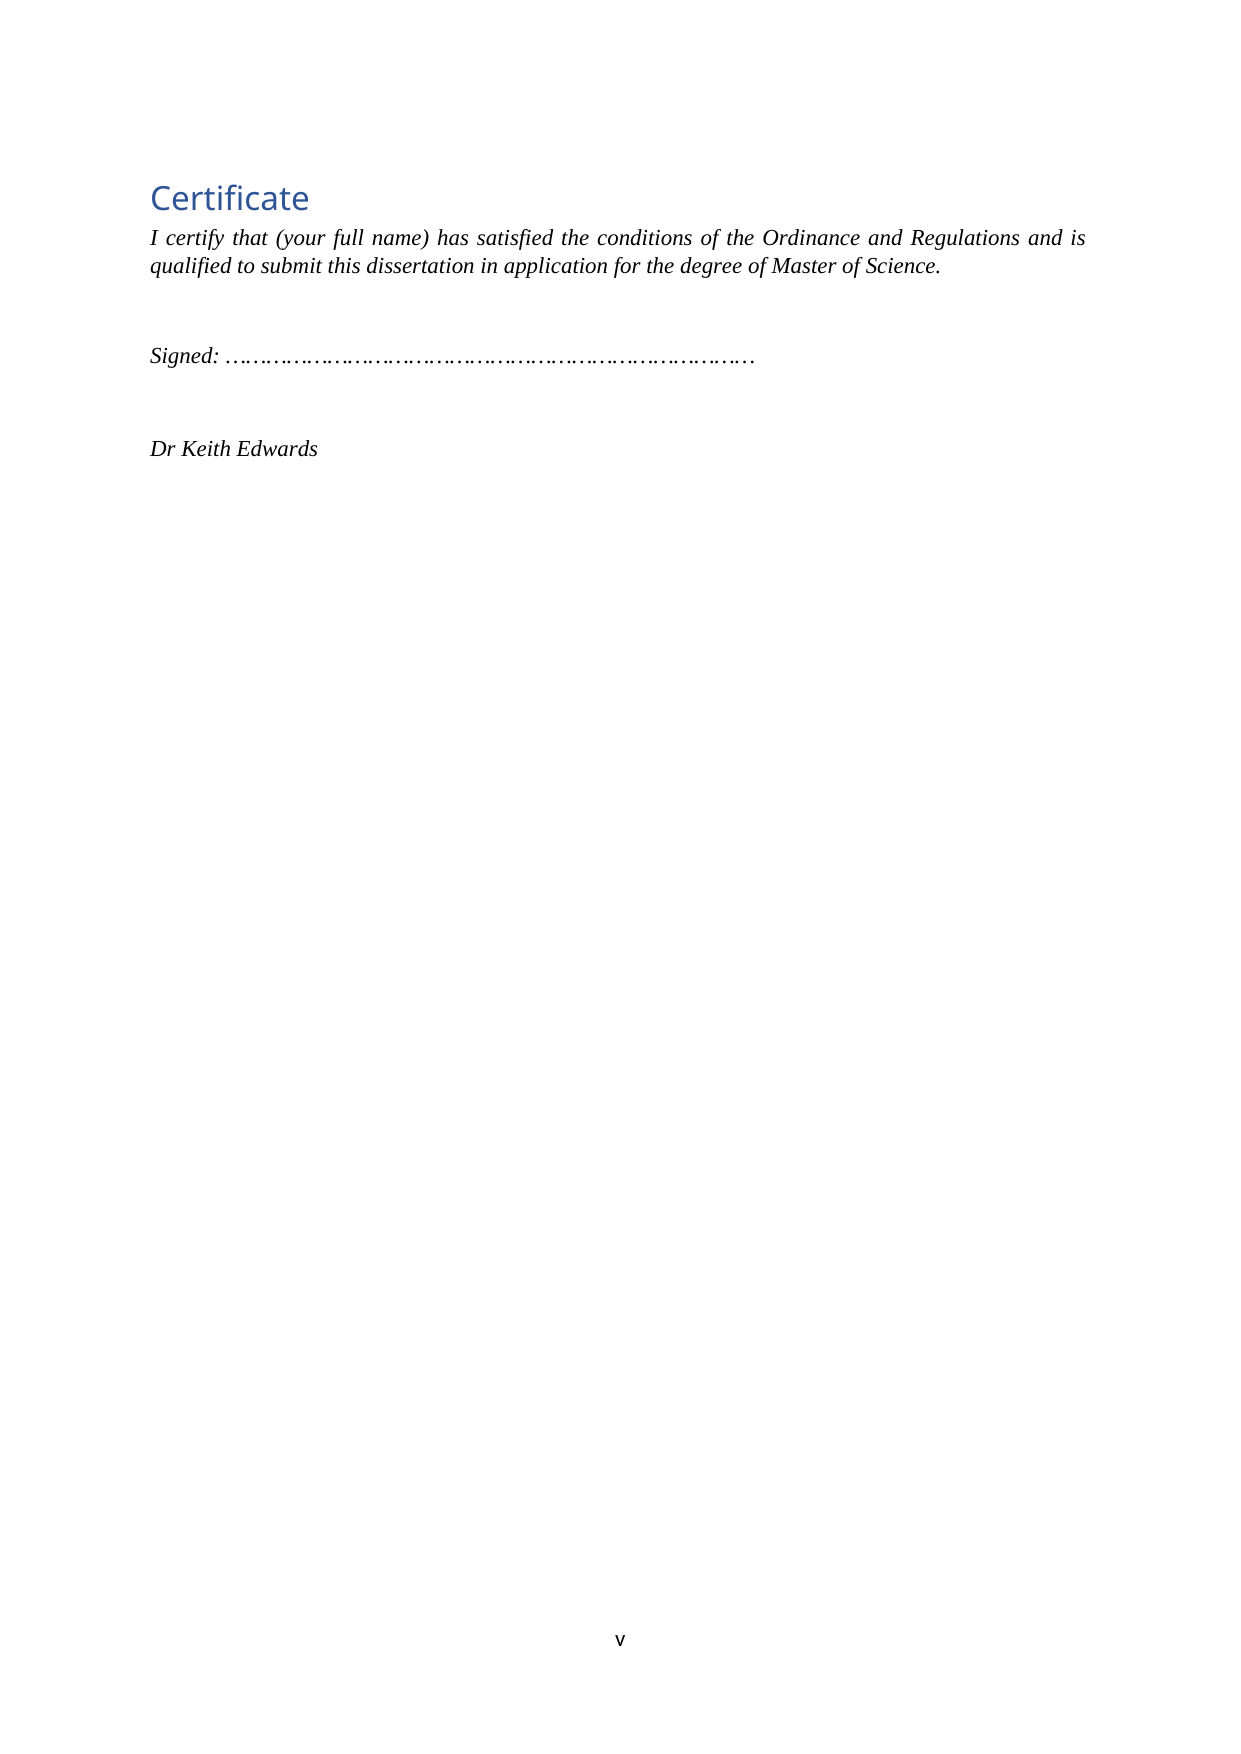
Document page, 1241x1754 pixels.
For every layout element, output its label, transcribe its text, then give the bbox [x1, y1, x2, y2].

text I certify that (your full name) has satisfied the conditions of the Ordinance and Regulations and is qualified to submit this dissertation in application for the degree of Master of Science. [150, 224, 1090, 279]
subtitle Certificate [150, 175, 1090, 220]
text Dr Keith Edwards [150, 434, 1090, 461]
text Signed: …………………………………………………………………… [150, 343, 1090, 369]
